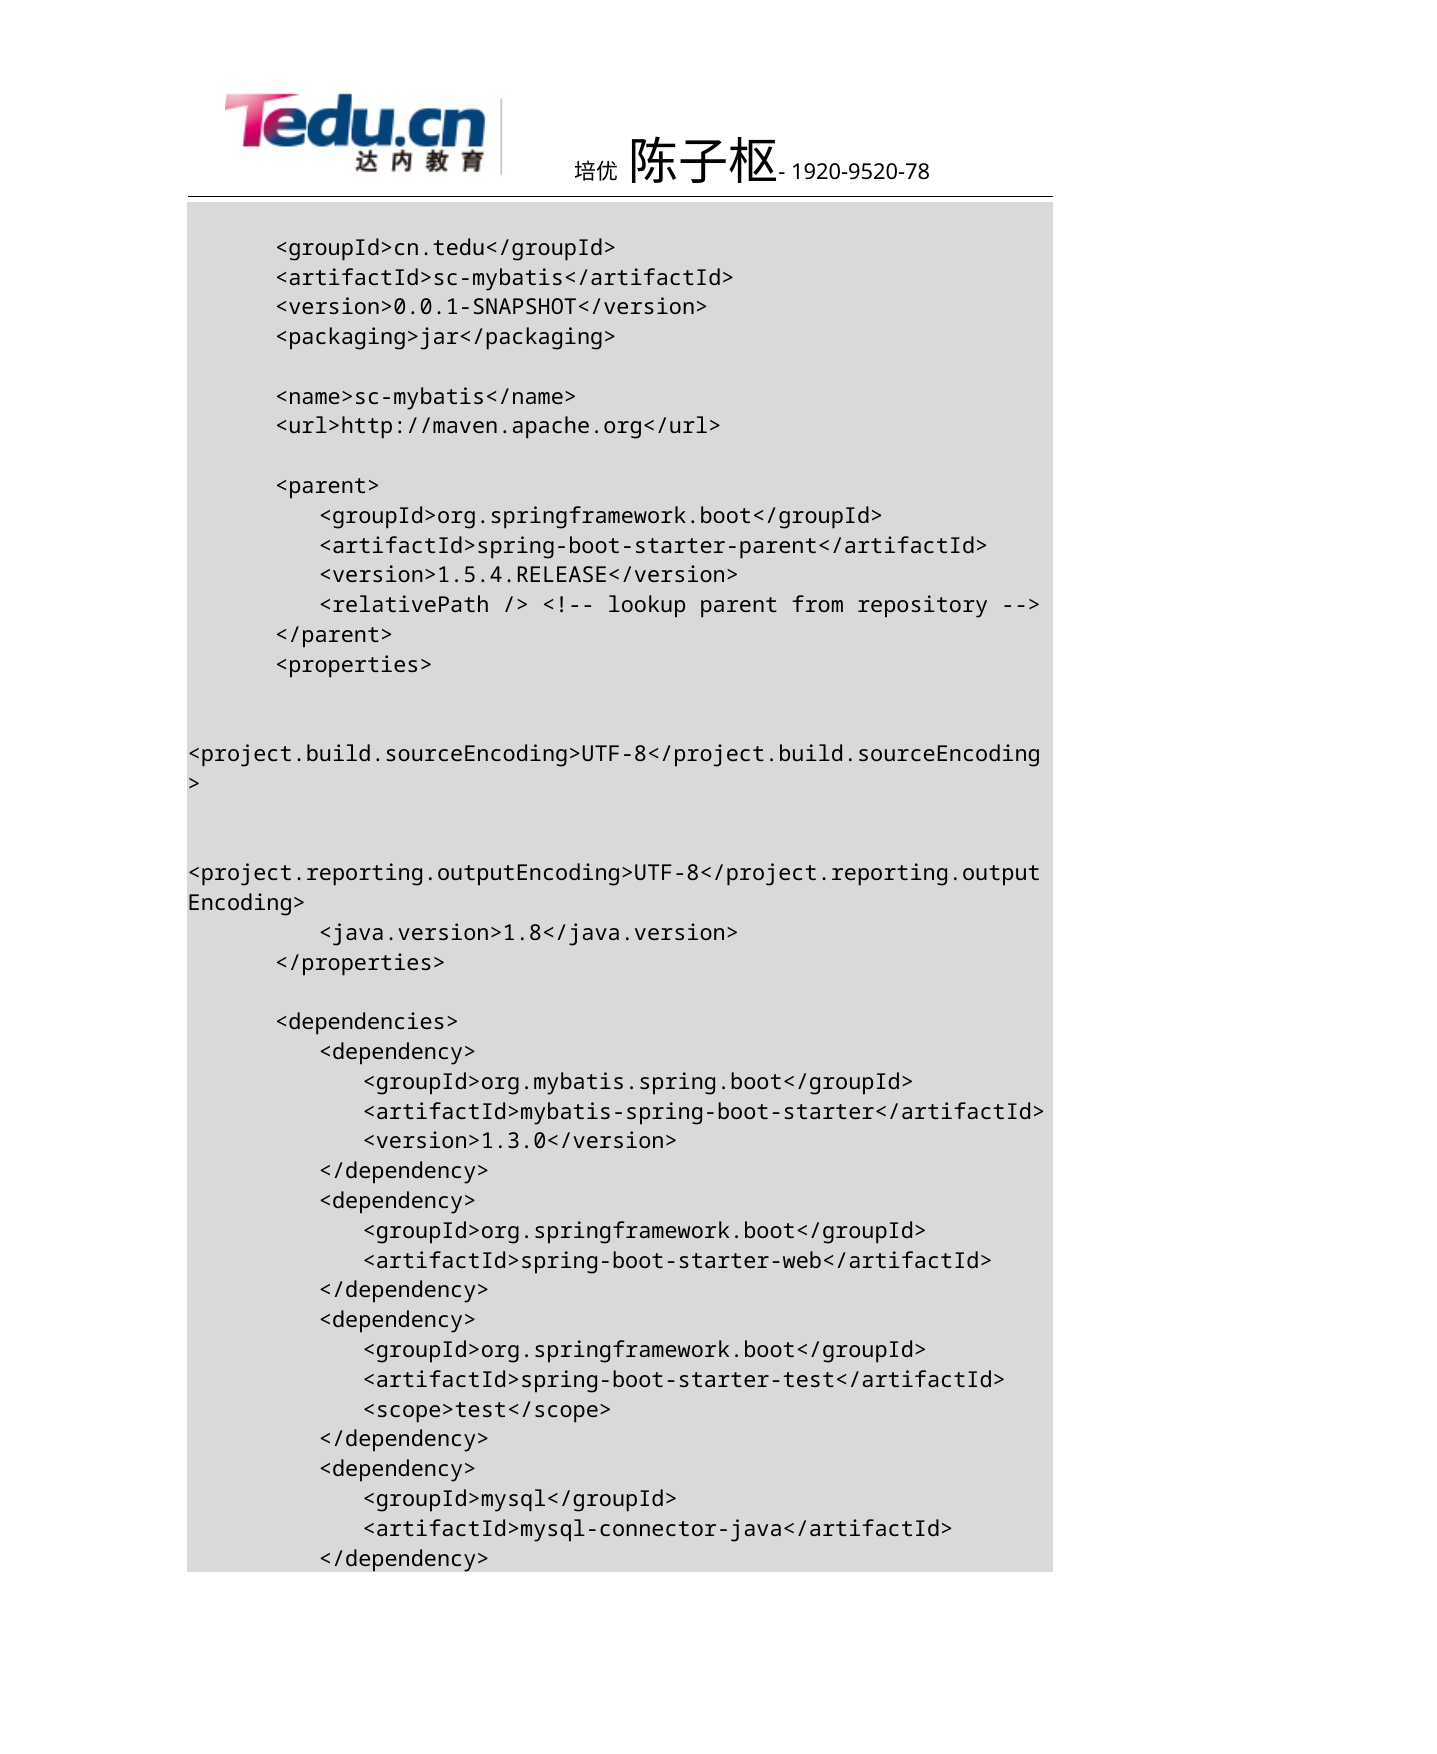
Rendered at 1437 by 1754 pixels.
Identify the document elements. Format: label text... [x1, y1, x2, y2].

text </dependency> [187, 1542, 1053, 1572]
text <groupId>org.springframework.boot</groupId> [187, 500, 1053, 529]
text <dependency> [187, 1036, 1053, 1066]
text </dependency> [187, 1274, 1053, 1304]
text <project.reporting.outputEncoding>UTF-8</project.reporting.outputEncoding> [187, 798, 1053, 917]
picture [225, 88, 507, 180]
text <groupId>mysql</groupId> [187, 1483, 1053, 1513]
text <properties> [187, 649, 1053, 678]
text <groupId>org.springframework.boot</groupId> [187, 1215, 1053, 1244]
text <parent> [187, 470, 1053, 500]
text <scope>test</scope> [187, 1393, 1053, 1423]
text <dependencies> [187, 1006, 1053, 1036]
text <url>http://maven.apache.org</url> [187, 410, 1053, 440]
text </parent> [187, 619, 1053, 649]
text <version>0.0.1-SNAPSHOT</version> [187, 291, 1053, 321]
text <packaging>jar</packaging> [187, 321, 1053, 351]
text <dependency> [187, 1304, 1053, 1334]
text <artifactId>sc-mybatis</artifactId> [187, 261, 1053, 291]
text </dependency> [187, 1423, 1053, 1453]
text </dependency> [187, 1155, 1053, 1185]
text <version>1.5.4.RELEASE</version> [187, 559, 1053, 589]
text <dependency> [187, 1185, 1053, 1215]
text <groupId>cn.tedu</groupId> [187, 232, 1053, 261]
text <groupId>org.mybatis.spring.boot</groupId> [187, 1066, 1053, 1096]
text <artifactId>spring-boot-starter-parent</artifactId> [187, 529, 1053, 559]
text <java.version>1.8</java.version> [187, 917, 1053, 947]
text <name>sc-mybatis</name> [187, 381, 1053, 410]
text <version>1.3.0</version> [187, 1125, 1053, 1155]
text </properties> [187, 947, 1053, 976]
text <artifactId>mybatis-spring-boot-starter</artifactId> [187, 1096, 1053, 1125]
text <artifactId>spring-boot-starter-test</artifactId> [187, 1364, 1053, 1393]
text <relativePath /> <!-- lookup parent from repository --> [187, 589, 1053, 619]
text <artifactId>spring-boot-starter-web</artifactId> [187, 1244, 1053, 1274]
text <groupId>org.springframework.boot</groupId> [187, 1334, 1053, 1364]
text <project.build.sourceEncoding>UTF-8</project.build.sourceEncoding> [187, 678, 1053, 798]
text <artifactId>mysql-connector-java</artifactId> [187, 1513, 1053, 1542]
text <dependency> [187, 1453, 1053, 1483]
